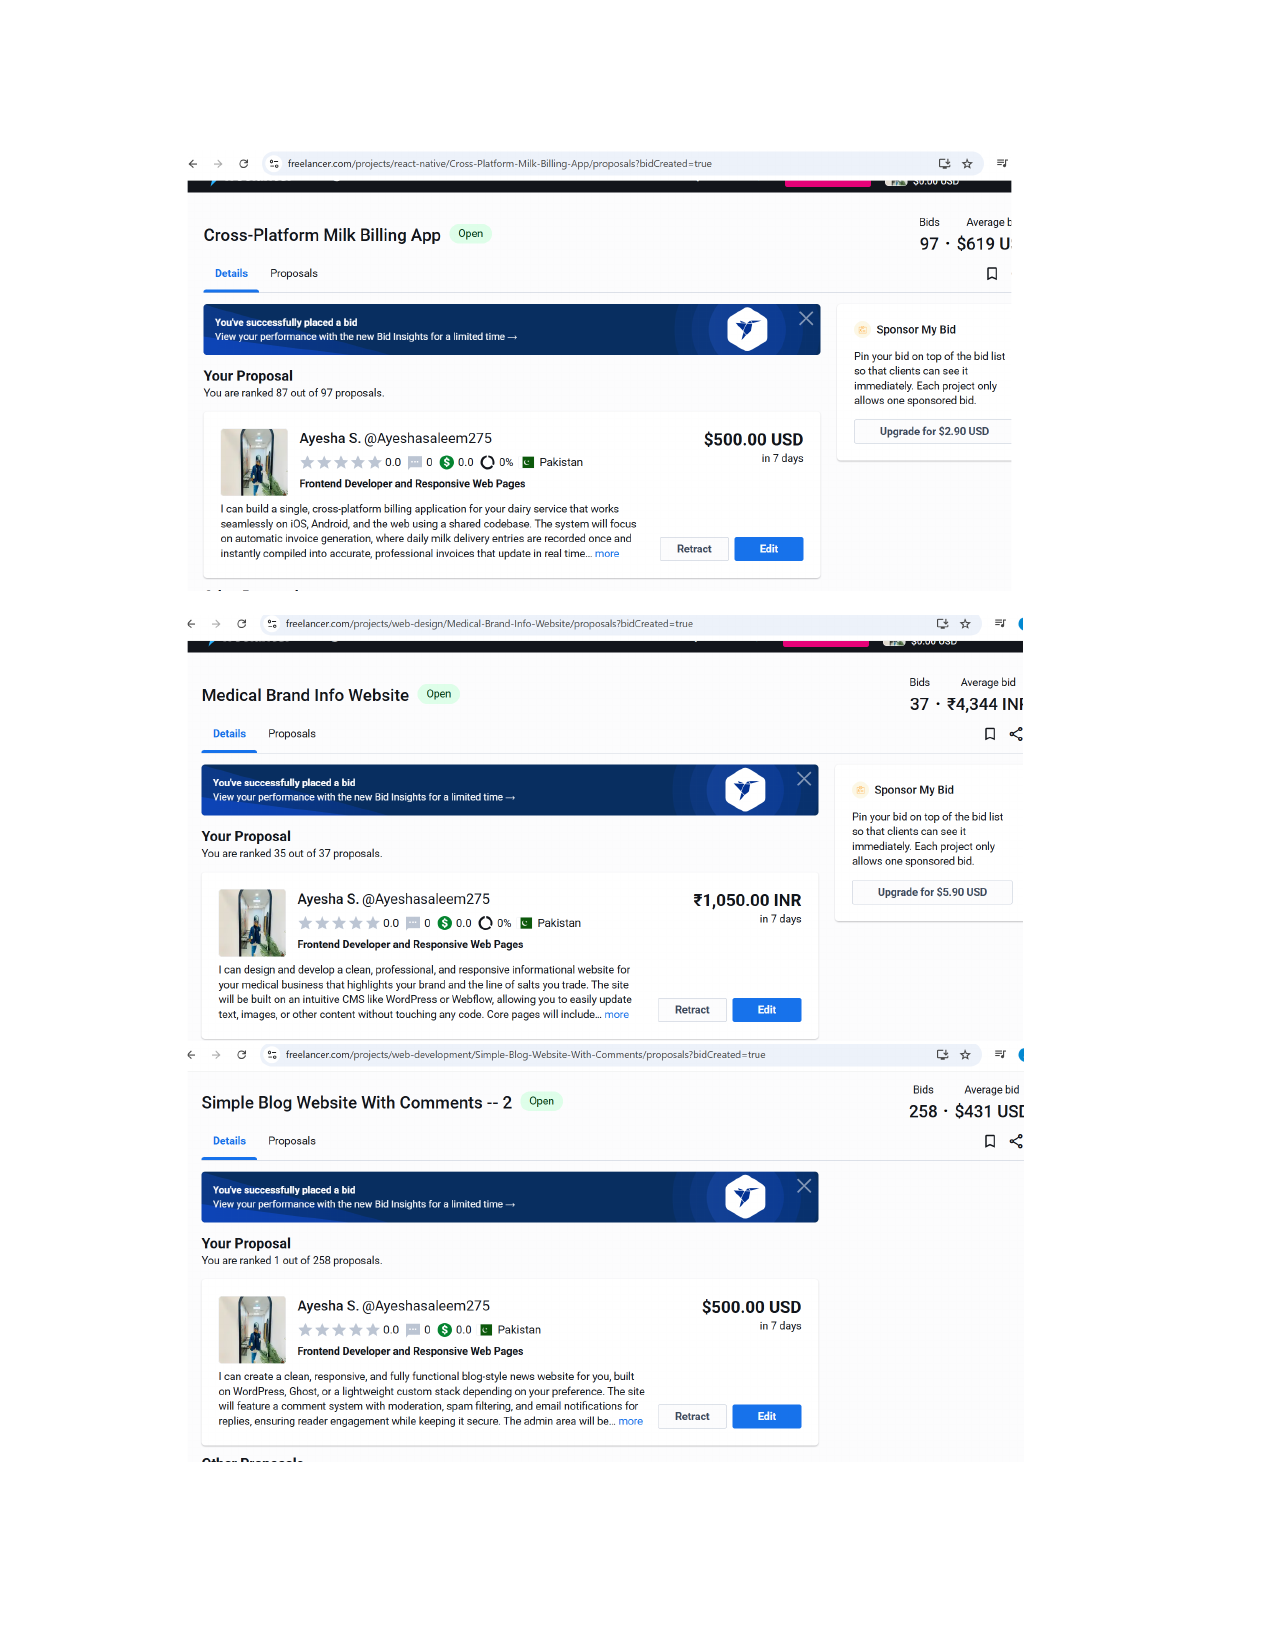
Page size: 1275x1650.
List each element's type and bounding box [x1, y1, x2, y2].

picture [187, 1044, 1024, 1462]
picture [187, 150, 1012, 591]
picture [187, 615, 1023, 1041]
